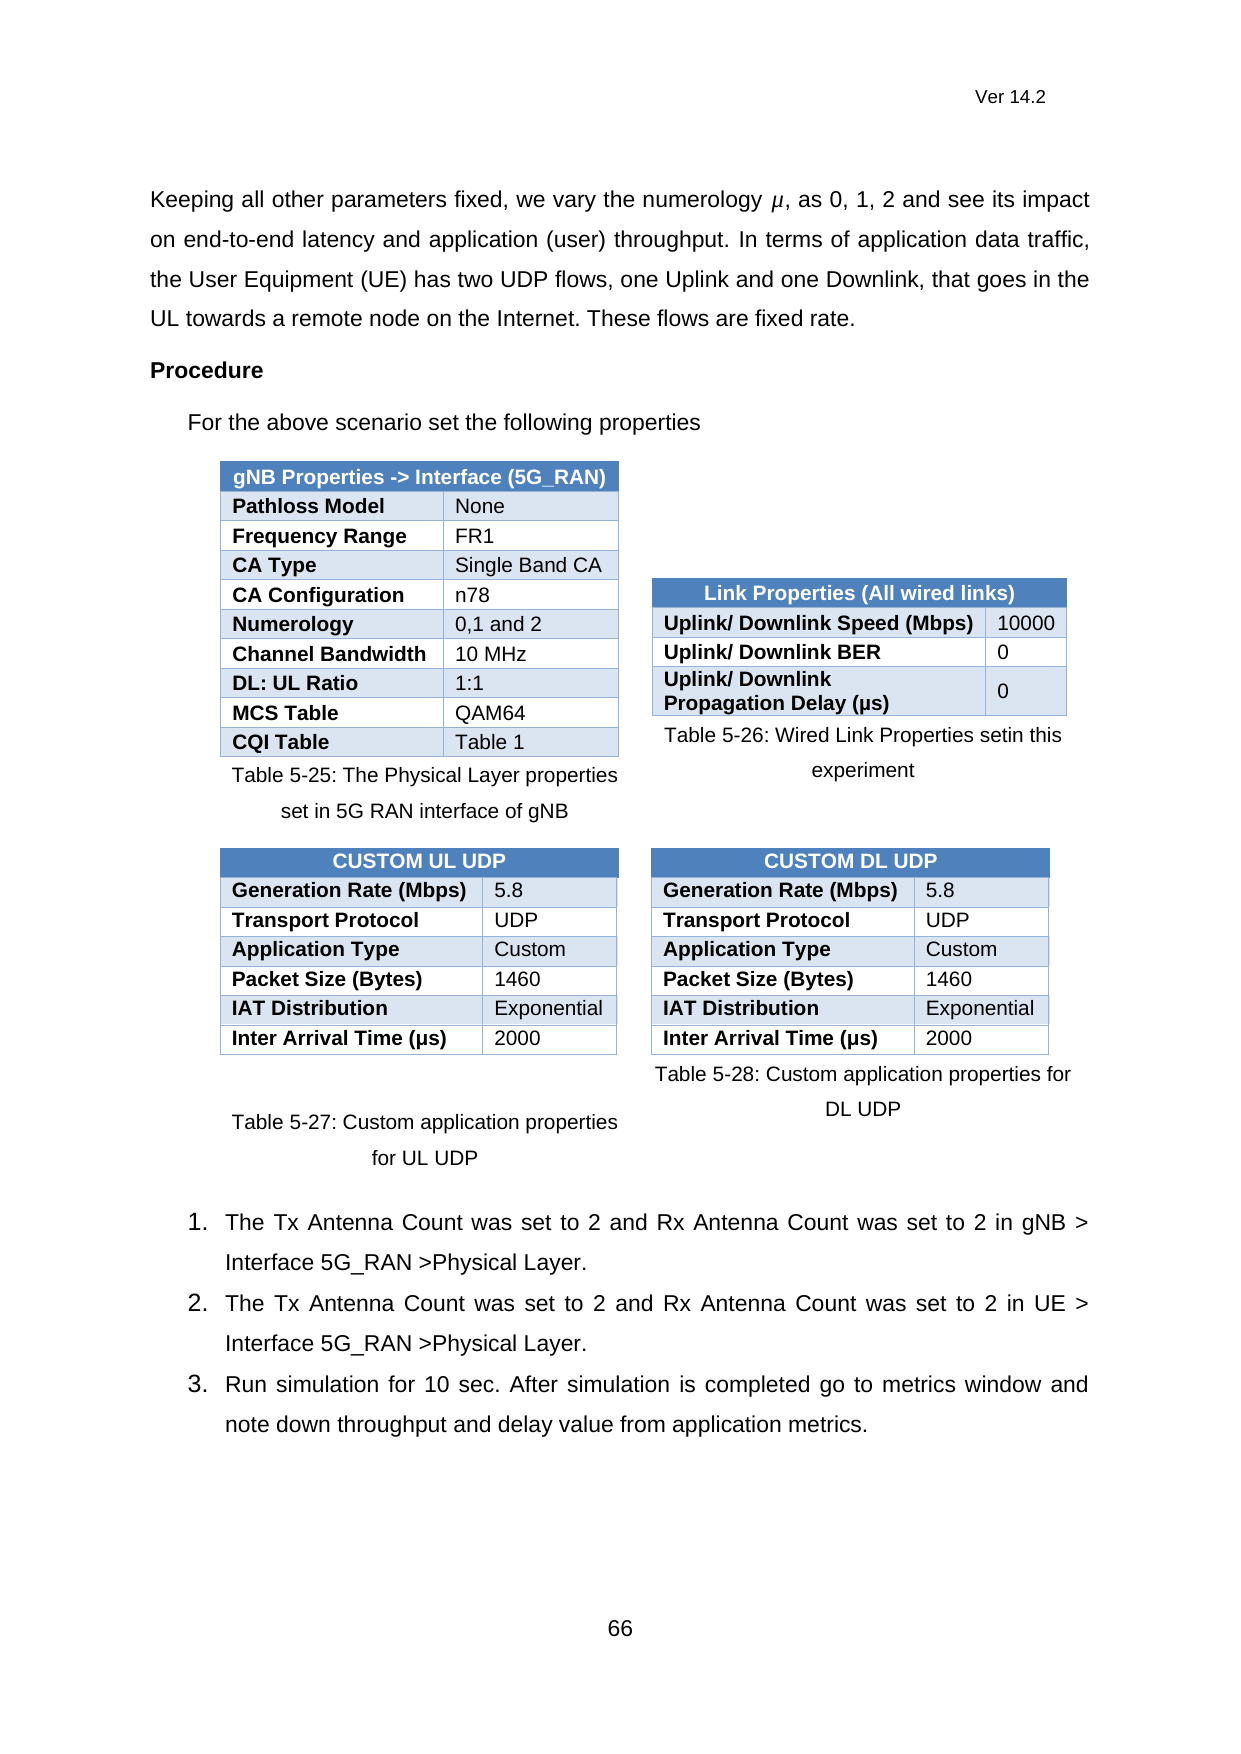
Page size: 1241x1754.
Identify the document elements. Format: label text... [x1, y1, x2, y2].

list The Tx Antenna Count was set to 2 and Rx Antenna Count was set to 2 in gNB > Interface 5G_RAN >Physical Layer. [187, 1207, 1090, 1275]
list Run simulation for 10 sec. After simulation is completed go to metrics window and note down throughput and delay value from application metrics. [187, 1369, 1090, 1438]
text Keeping all other parameters fixed, we vary the numerology , as 0, 1, 2 and see its impact on end-to-end latency and application (user) throughput. In terms of application data traffic, the User Equipment (UE) has two UDP flows, one Uplink and one Downlink, that goes in the UL towards a remote node on the Internet. These flows are fixed rate. [150, 186, 1090, 332]
text Procedure [150, 357, 1090, 384]
list The Tx Antenna Count was set to 2 and Rx Antenna Count was set to 2 in UE > Interface 5G_RAN >Physical Layer. [187, 1288, 1090, 1356]
list For the above scenario set the following properties [187, 409, 1090, 436]
